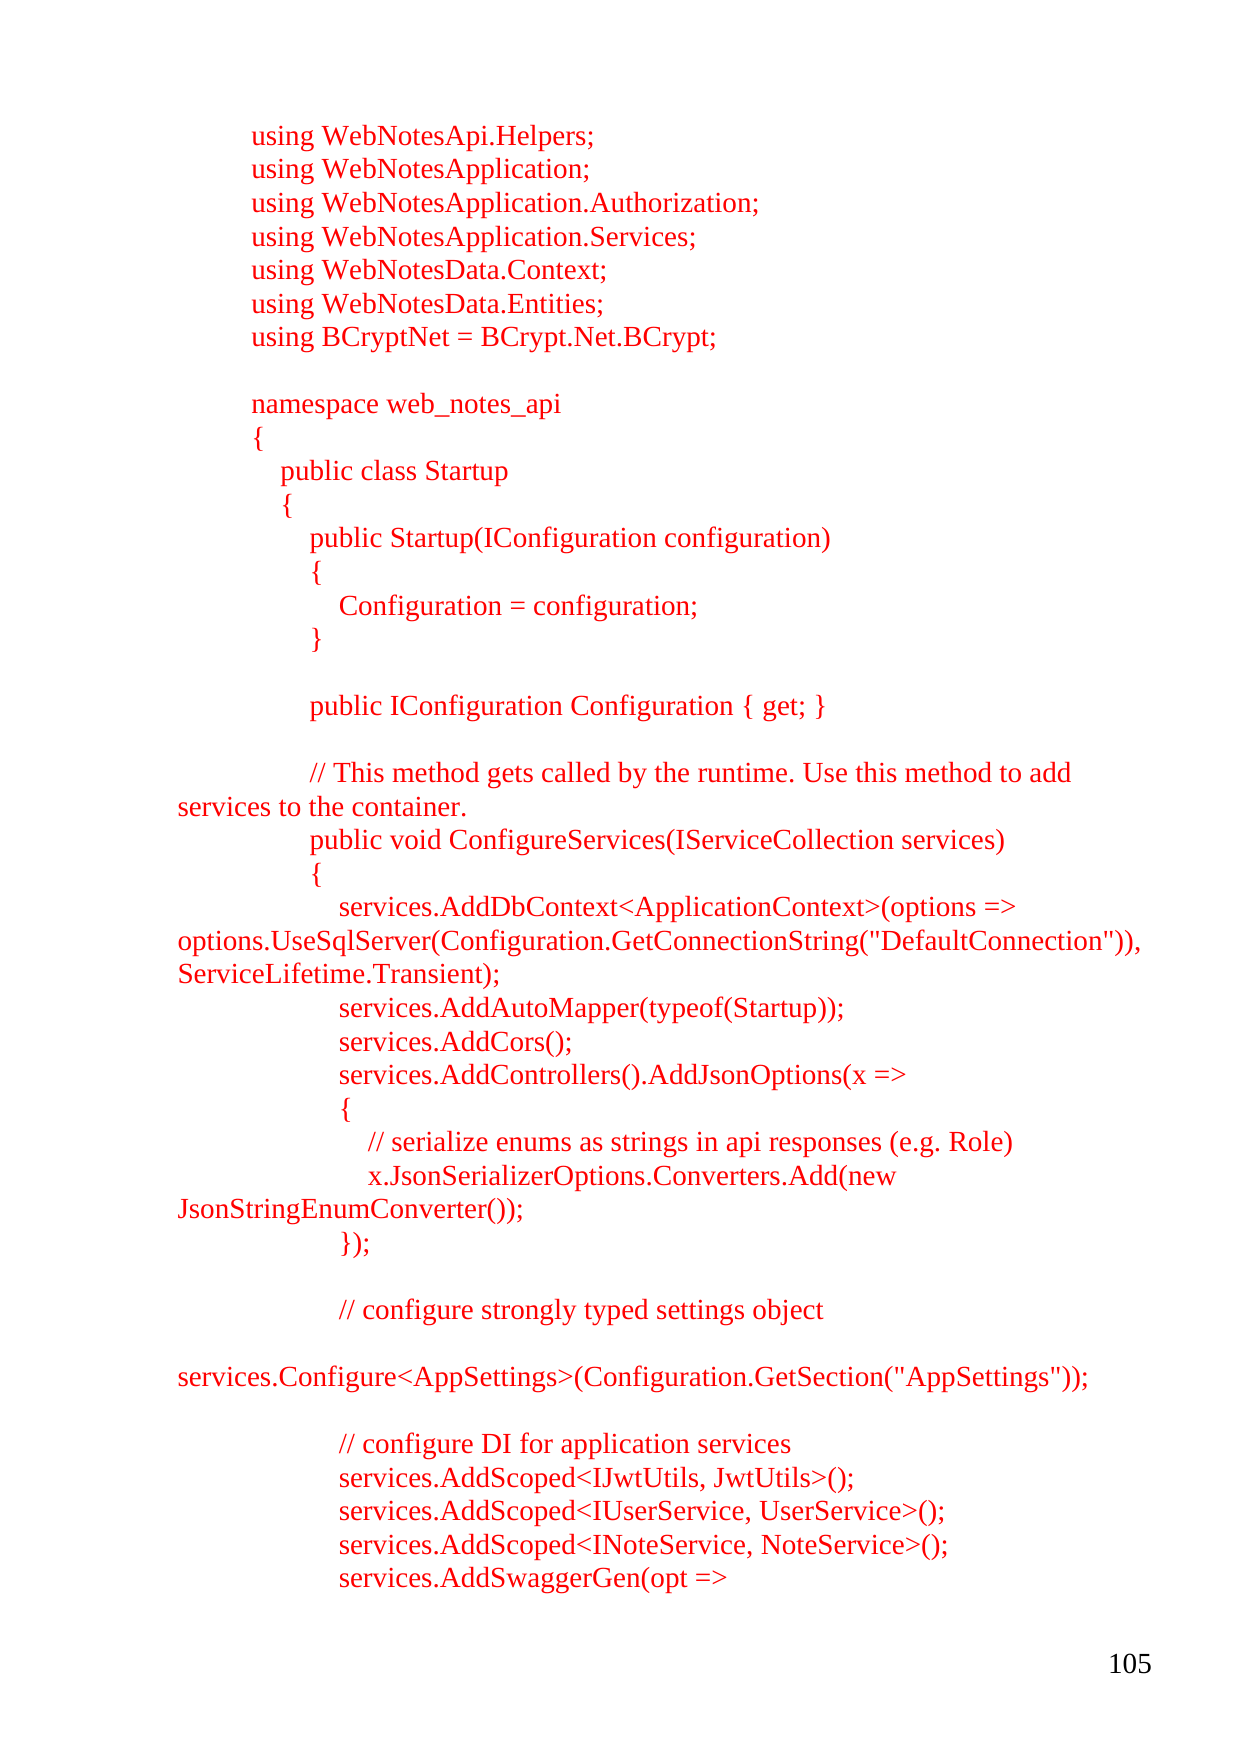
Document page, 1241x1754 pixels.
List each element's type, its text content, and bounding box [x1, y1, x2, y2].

text { [177, 1091, 1152, 1124]
text // configure strongly typed settings object [177, 1292, 1152, 1326]
text }); [177, 1225, 1152, 1258]
text services.AddCors(); [177, 1024, 1152, 1057]
text using WebNotesData.Context; [177, 252, 1152, 286]
text services.Configure<AppSettings>(Configuration.GetSection("AppSettings")); [177, 1326, 1152, 1393]
text services.AddSwaggerGen(opt => [177, 1560, 1152, 1594]
text // configure DI for application services [177, 1426, 1152, 1460]
text Configuration = configuration; [177, 588, 1152, 621]
text } [177, 621, 1152, 655]
text public IConfiguration Configuration { get; } [177, 688, 1152, 722]
text { [177, 420, 1152, 453]
text { [177, 856, 1152, 889]
text // This method gets called by the runtime. Use this method to add services to the container. [177, 755, 1152, 822]
text namespace web_notes_api [177, 386, 1152, 420]
text using WebNotesApplication.Authorization; [177, 185, 1152, 219]
text public Startup(IConfiguration configuration) [177, 521, 1152, 554]
text x.JsonSerializerOptions.Converters.Add(new JsonStringEnumConverter()); [177, 1158, 1152, 1225]
text services.AddControllers().AddJsonOptions(x => [177, 1057, 1152, 1091]
text using WebNotesData.Entities; [177, 286, 1152, 319]
text public void ConfigureServices(IServiceCollection services) [177, 822, 1152, 856]
text // serialize enums as strings in api responses (e.g. Role) [177, 1124, 1152, 1158]
text using BCryptNet = BCrypt.Net.BCrypt; [177, 319, 1152, 353]
text using WebNotesApplication; [177, 152, 1152, 185]
text using WebNotesApi.Helpers; [177, 118, 1152, 152]
text { [177, 554, 1152, 588]
text services.AddScoped<IUserService, UserService>(); [177, 1493, 1152, 1527]
text public class Startup [177, 453, 1152, 487]
text services.AddScoped<IJwtUtils, JwtUtils>(); [177, 1460, 1152, 1493]
text services.AddDbContext<ApplicationContext>(options => options.UseSqlServer(Configuration.GetConnectionString("DefaultConnection")), ServiceLifetime.Transient); [177, 889, 1152, 990]
text services.AddScoped<INoteService, NoteService>(); [177, 1527, 1152, 1560]
text services.AddAutoMapper(typeof(Startup)); [177, 990, 1152, 1024]
text { [177, 487, 1152, 521]
text using WebNotesApplication.Services; [177, 219, 1152, 252]
